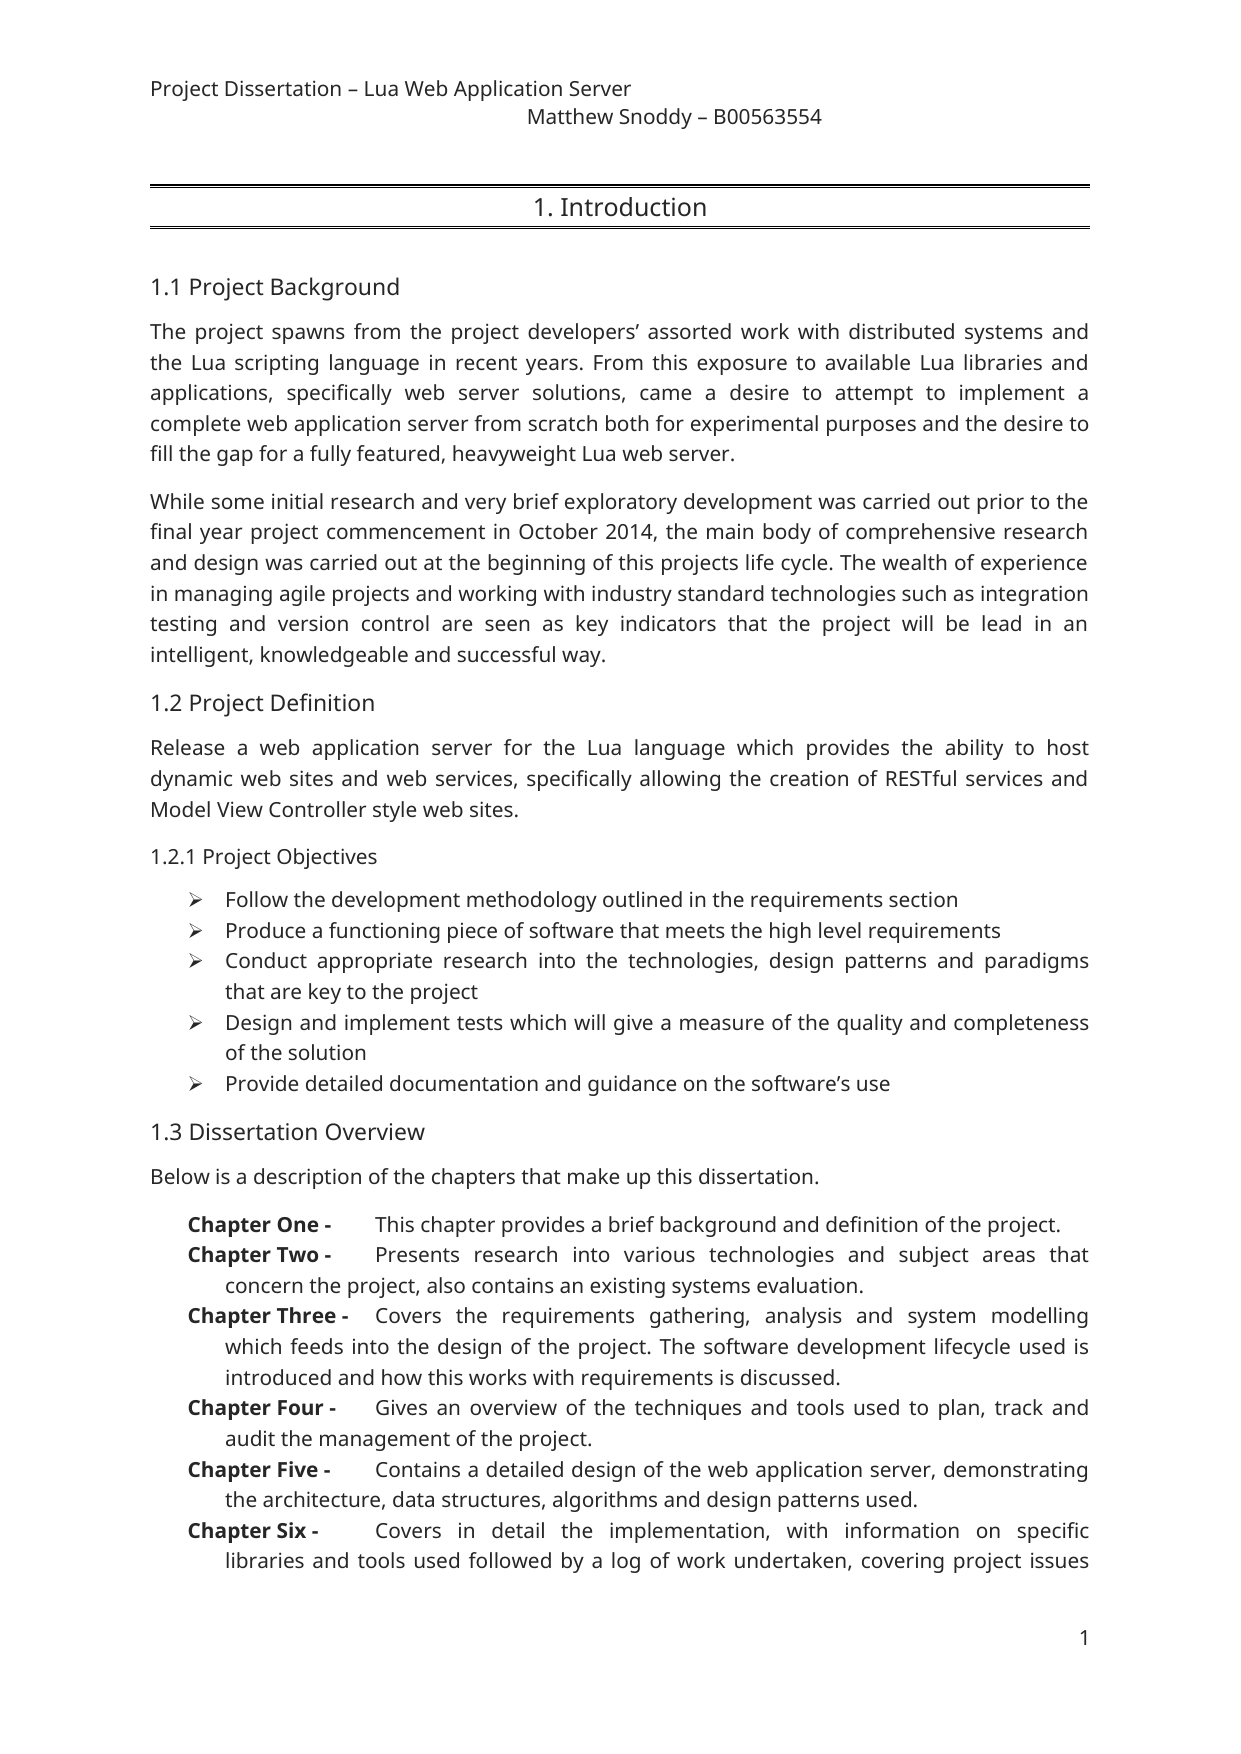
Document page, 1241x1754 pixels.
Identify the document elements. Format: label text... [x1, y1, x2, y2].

text The project spawns from the project developers’ assorted work with distributed systems and the Lua scripting language in recent years. From this exposure to available Lua libraries and applications, specifically web server solutions, came a desire to attempt to implement a complete web application server from scratch both for experimental purposes and the desire to fill the gap for a fully featured, heavyweight Lua web server. [150, 317, 1090, 468]
list Covers the requirements gathering, analysis and system modelling which feeds into the design of the project. The software development lifecycle used is introduced and how this works with requirements is discussed. [187, 1302, 1090, 1391]
list Follow the development methodology outlined in the requirements section [187, 885, 1090, 914]
list Contains a detailed design of the web application server, demonstrating the architecture, data structures, algorithms and design patterns used. [187, 1455, 1090, 1514]
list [187, 1516, 1090, 1575]
text Below is a description of the chapters that make up this dissertation. [150, 1162, 1090, 1191]
text Release a web application server for the Lua language which provides the ability to host dynamic web sites and web services, specifically allowing the creation of RESTful services and Model View Controller style web sites. [150, 733, 1090, 823]
list Provide detailed documentation and guidance on the software’s use [187, 1069, 1090, 1097]
subtitle 1.2.1 Project Objectives [150, 842, 1090, 871]
list Produce a functioning piece of software that meets the high level requirements [187, 916, 1090, 944]
list Presents research into various technologies and subject areas that concern the project, also contains an existing systems evaluation. [187, 1240, 1090, 1299]
list This chapter provides a brief background and definition of the project. [187, 1210, 1090, 1238]
subtitle 1.3 Dissertation Overview [150, 1116, 1090, 1147]
subtitle 1. Introduction [150, 188, 1090, 226]
subtitle 1.1 Project Background [150, 271, 1090, 302]
list Gives an overview of the techniques and tools used to plan, track and audit the management of the project. [187, 1393, 1090, 1453]
list Design and implement tests which will give a measure of the quality and completeness of the solution [187, 1008, 1090, 1067]
list Conduct appropriate research into the technologies, design patterns and paradigms that are key to the project [187, 946, 1090, 1006]
text While some initial research and very brief exploratory development was carried out prior to the final year project commencement in October 2014, the main body of comprehensive research and design was carried out at the beginning of this projects life cycle. The wealth of experience in managing agile projects and working with industry standard technologies such as integration testing and version control are seen as key indicators that the project will be lead in an intelligent, knowledgeable and successful way. [150, 487, 1090, 668]
subtitle 1.2 Project Definition [150, 687, 1090, 718]
